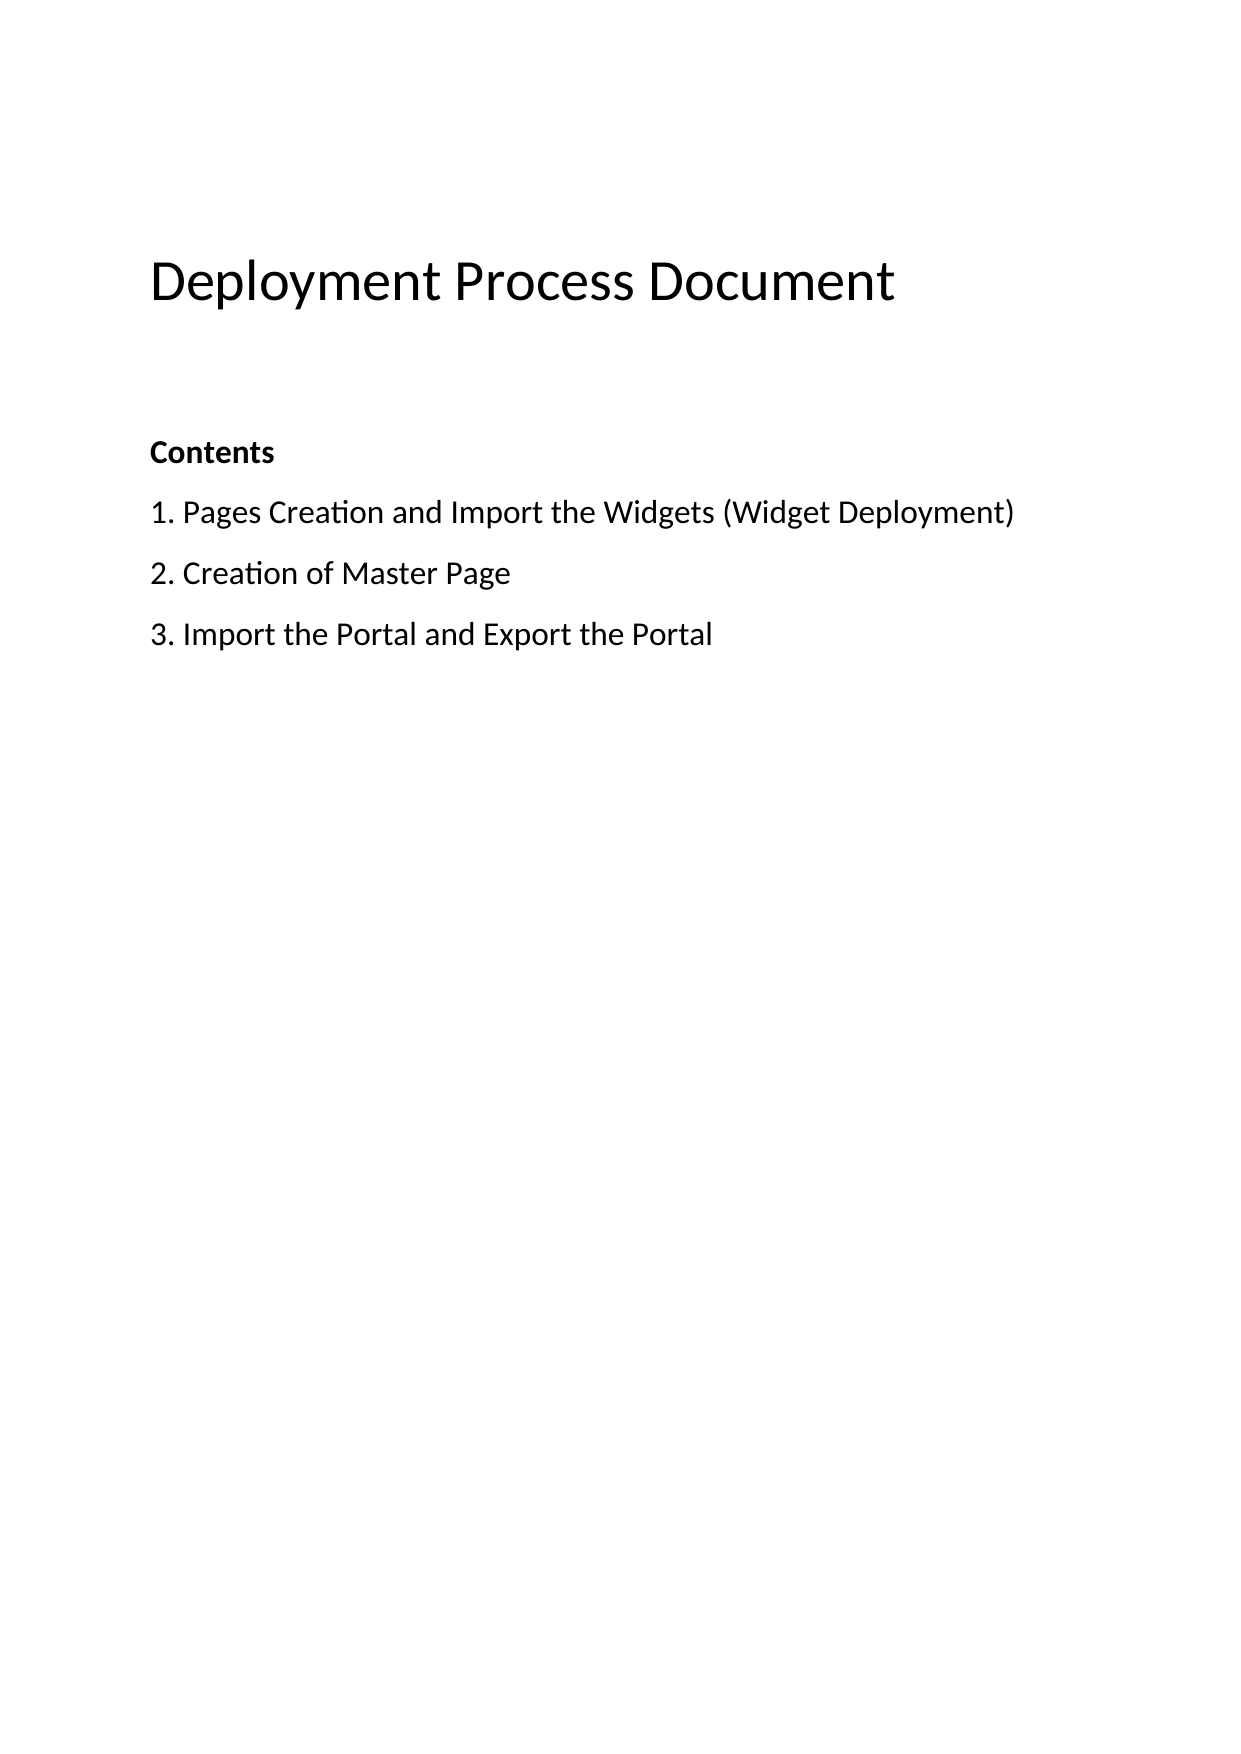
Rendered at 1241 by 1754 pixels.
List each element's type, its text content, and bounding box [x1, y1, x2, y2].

text 2. Creation of Master Page [150, 552, 1090, 593]
text Deployment Process Document [150, 243, 1090, 315]
text Contents [150, 431, 1090, 471]
text 1. Pages Creation and Import the Widgets (Widget Deployment) [150, 491, 1090, 532]
text 3. Import the Portal and Export the Portal [150, 612, 1090, 653]
